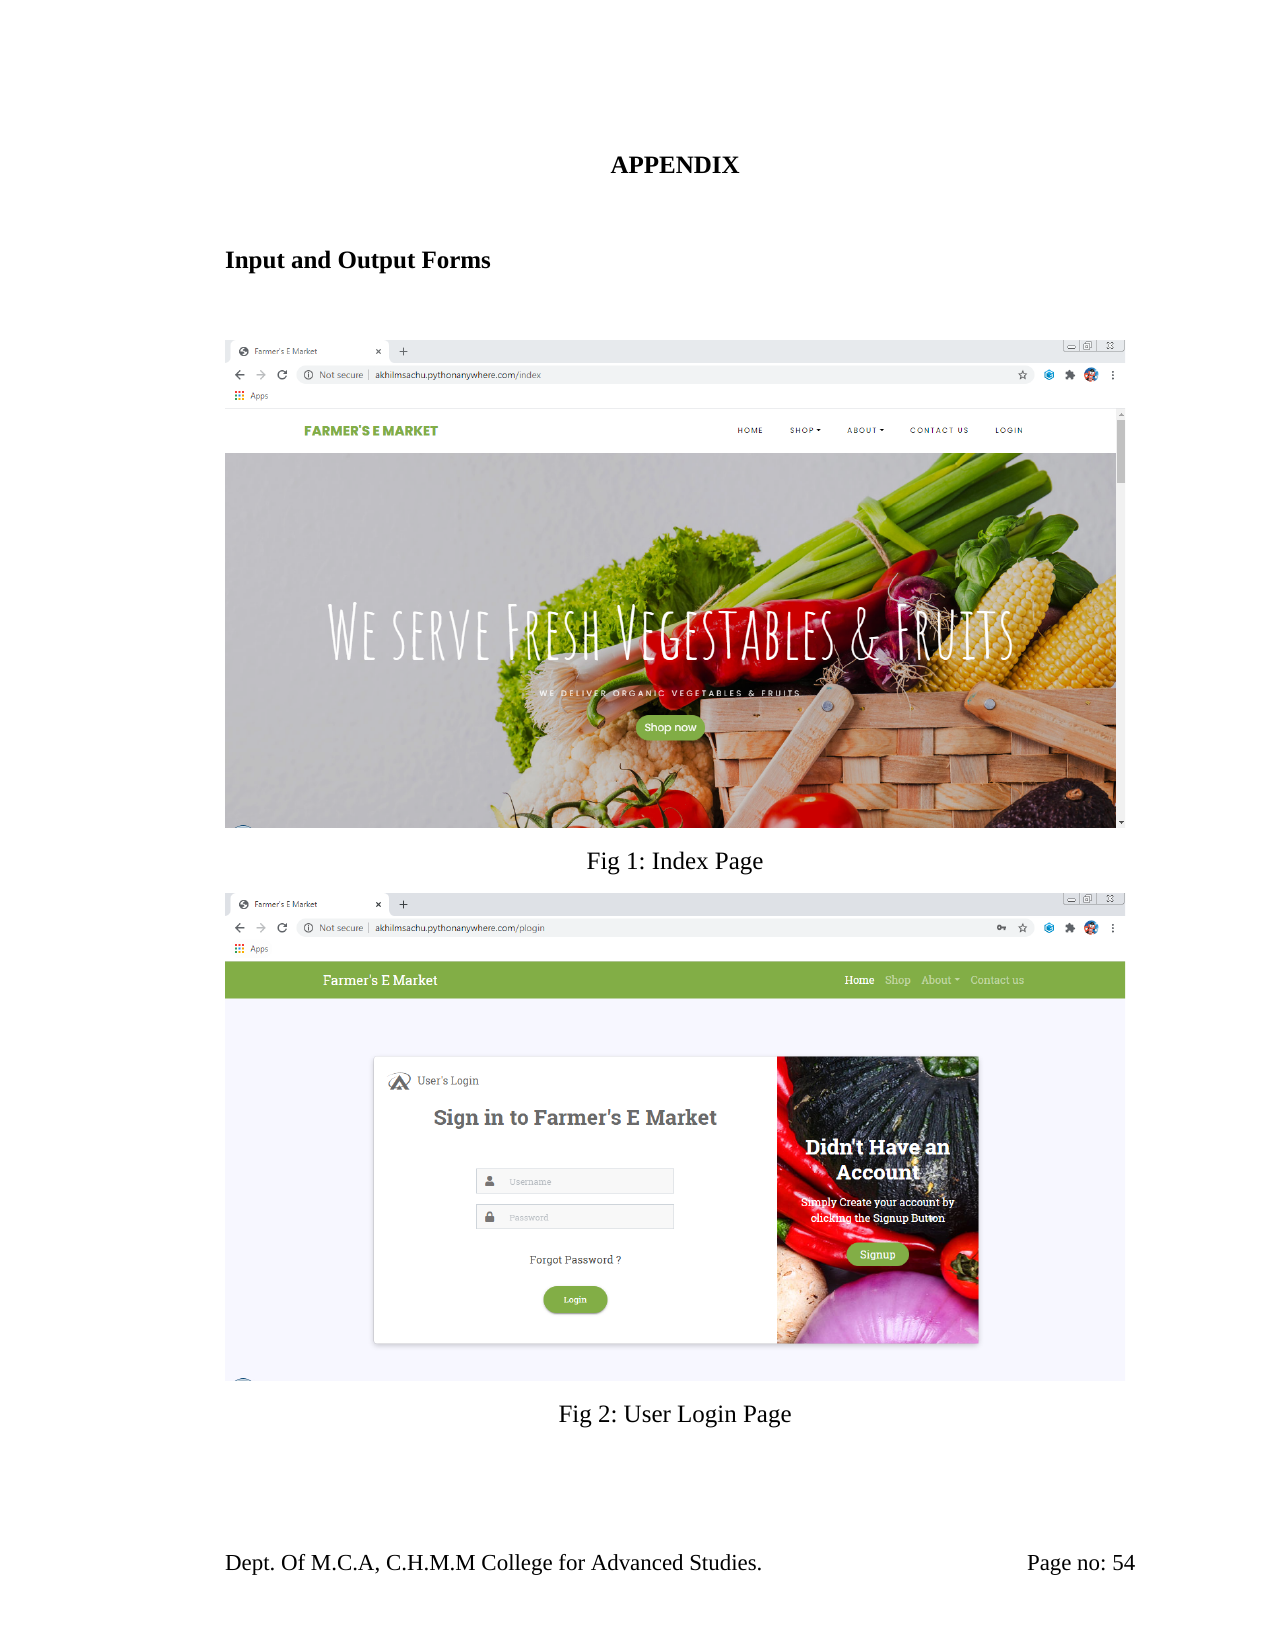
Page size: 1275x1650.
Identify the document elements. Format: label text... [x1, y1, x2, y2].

picture [225, 893, 1125, 1381]
text Input and Output Forms [225, 245, 1125, 274]
text Fig 2: User Login Page [225, 1399, 1125, 1428]
text APPENDIX [225, 150, 1125, 179]
text Fig 1: Index Page [225, 846, 1125, 875]
picture [225, 340, 1125, 828]
